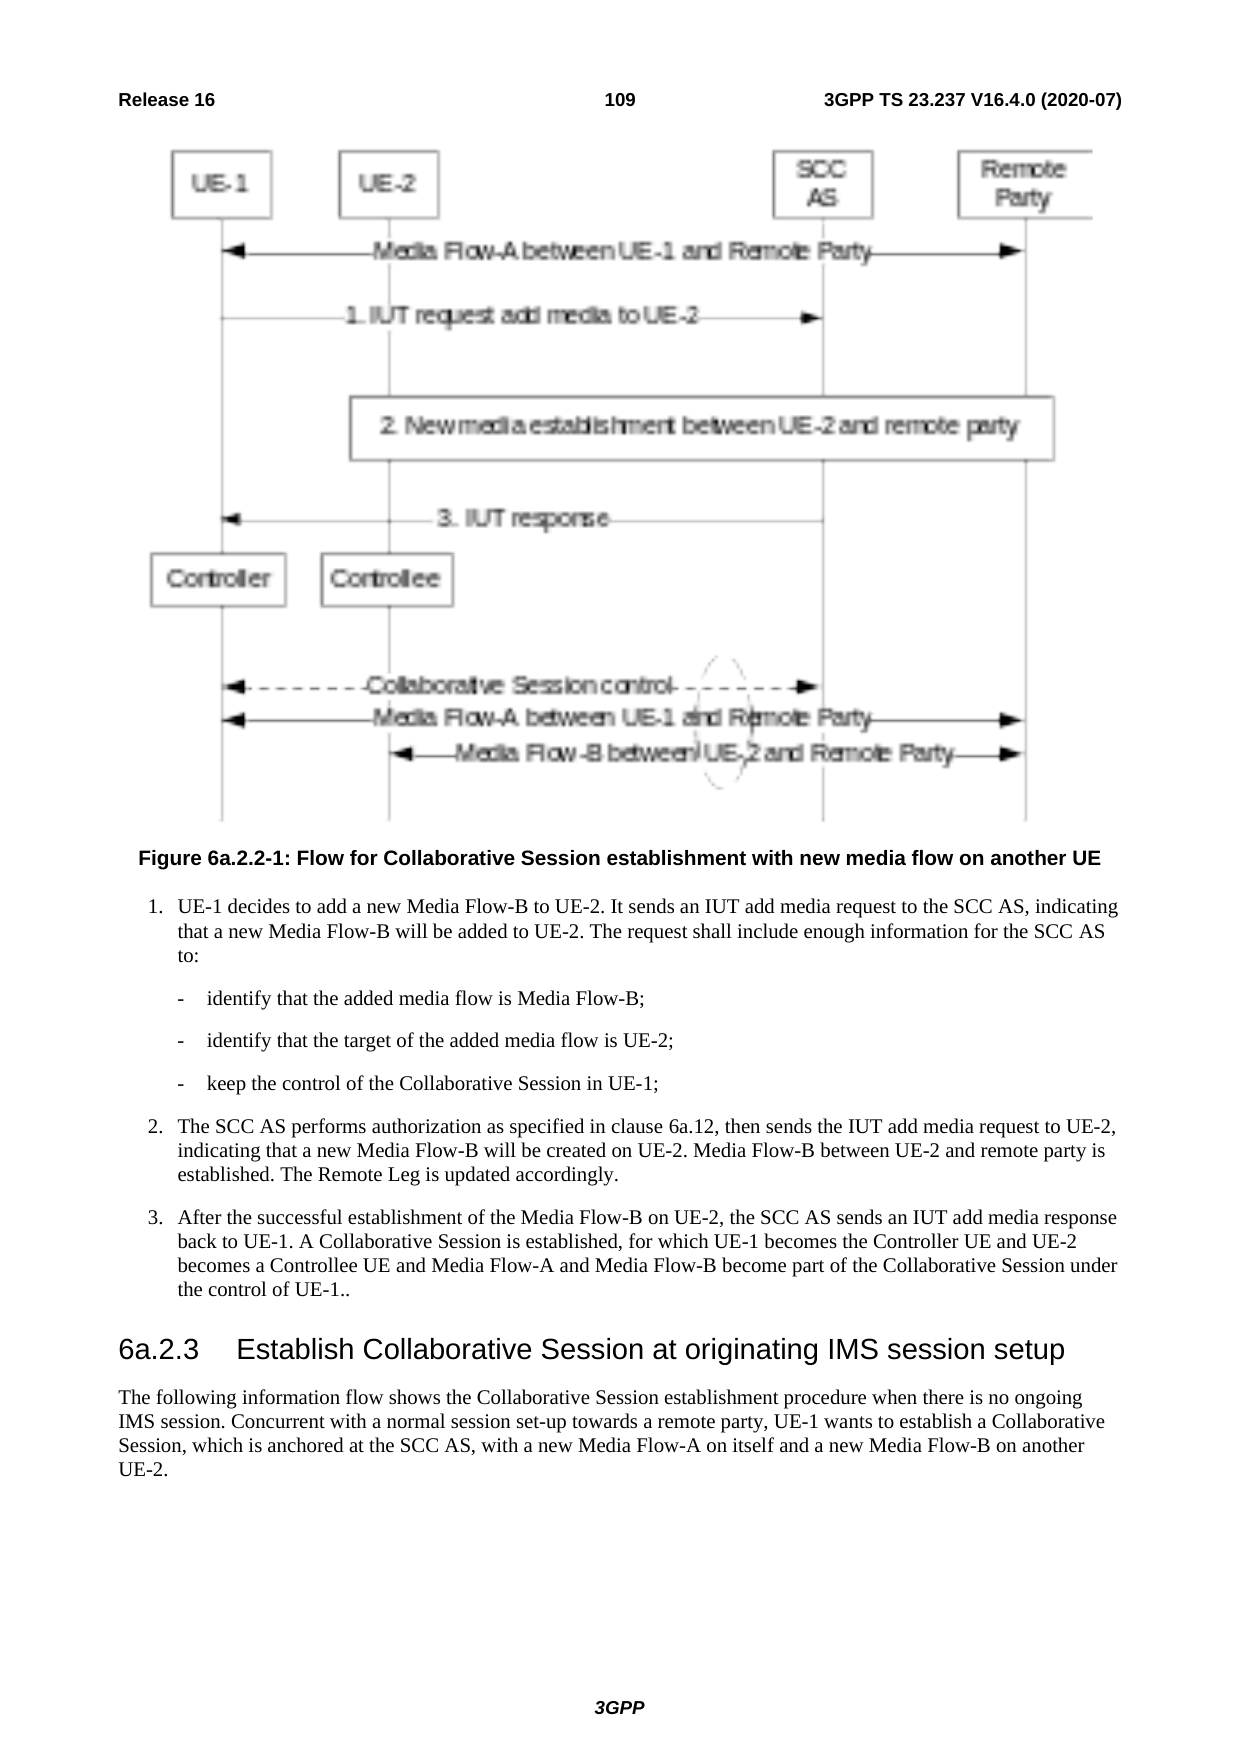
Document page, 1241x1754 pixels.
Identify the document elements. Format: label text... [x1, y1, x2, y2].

text 3. After the successful establishment of the Media Flow-B on UE-2, the SCC AS sends an IUT add media response back to UE-1. A Collaborative Session is established, for which UE-1 becomes the Controller UE and UE-2 becomes a Controllee UE and Media Flow-A and Media Flow-B become part of the Collaborative Session under the control of UE-1.. [148, 1205, 1122, 1301]
subtitle 6a.2.3 Establish Collaborative Session at originating IMS session setup [118, 1332, 1122, 1366]
text 2. The SCC AS performs authorization as specified in clause 6a.12, then sends the IUT add media request to UE-2, indicating that a new Media Flow-B will be created on UE-2. Media Flow-B between UE-2 and remote party is established. The Remote Leg is updated accordingly. [148, 1114, 1122, 1186]
text - identify that the target of the added media flow is UE-2; [177, 1028, 1122, 1052]
text The following information flow shows the Collaborative Session establishment procedure when there is no ongoing IMS session. Concurrent with a normal session set-up towards a remote party, UE-1 wants to establish a Collaborative Session, which is anchored at the SCC AS, with a new Media Flow-A on itself and a new Media Flow-B on another UE-2. [118, 1384, 1122, 1481]
text - keep the control of the Collaborative Session in UE-1; [177, 1071, 1122, 1095]
text - identify that the added media flow is Media Flow-B; [177, 985, 1122, 1009]
text Figure 6a.2.2-1: Flow for Collaborative Session establishment with new media flow on another UE [118, 846, 1122, 869]
text 1. UE-1 decides to add a new Media Flow-B to UE-2. It sends an IUT add media request to the SCC AS, indicating that a new Media Flow-B will be added to UE-2. The request shall include enough information for the SCC AS to: [148, 894, 1122, 967]
